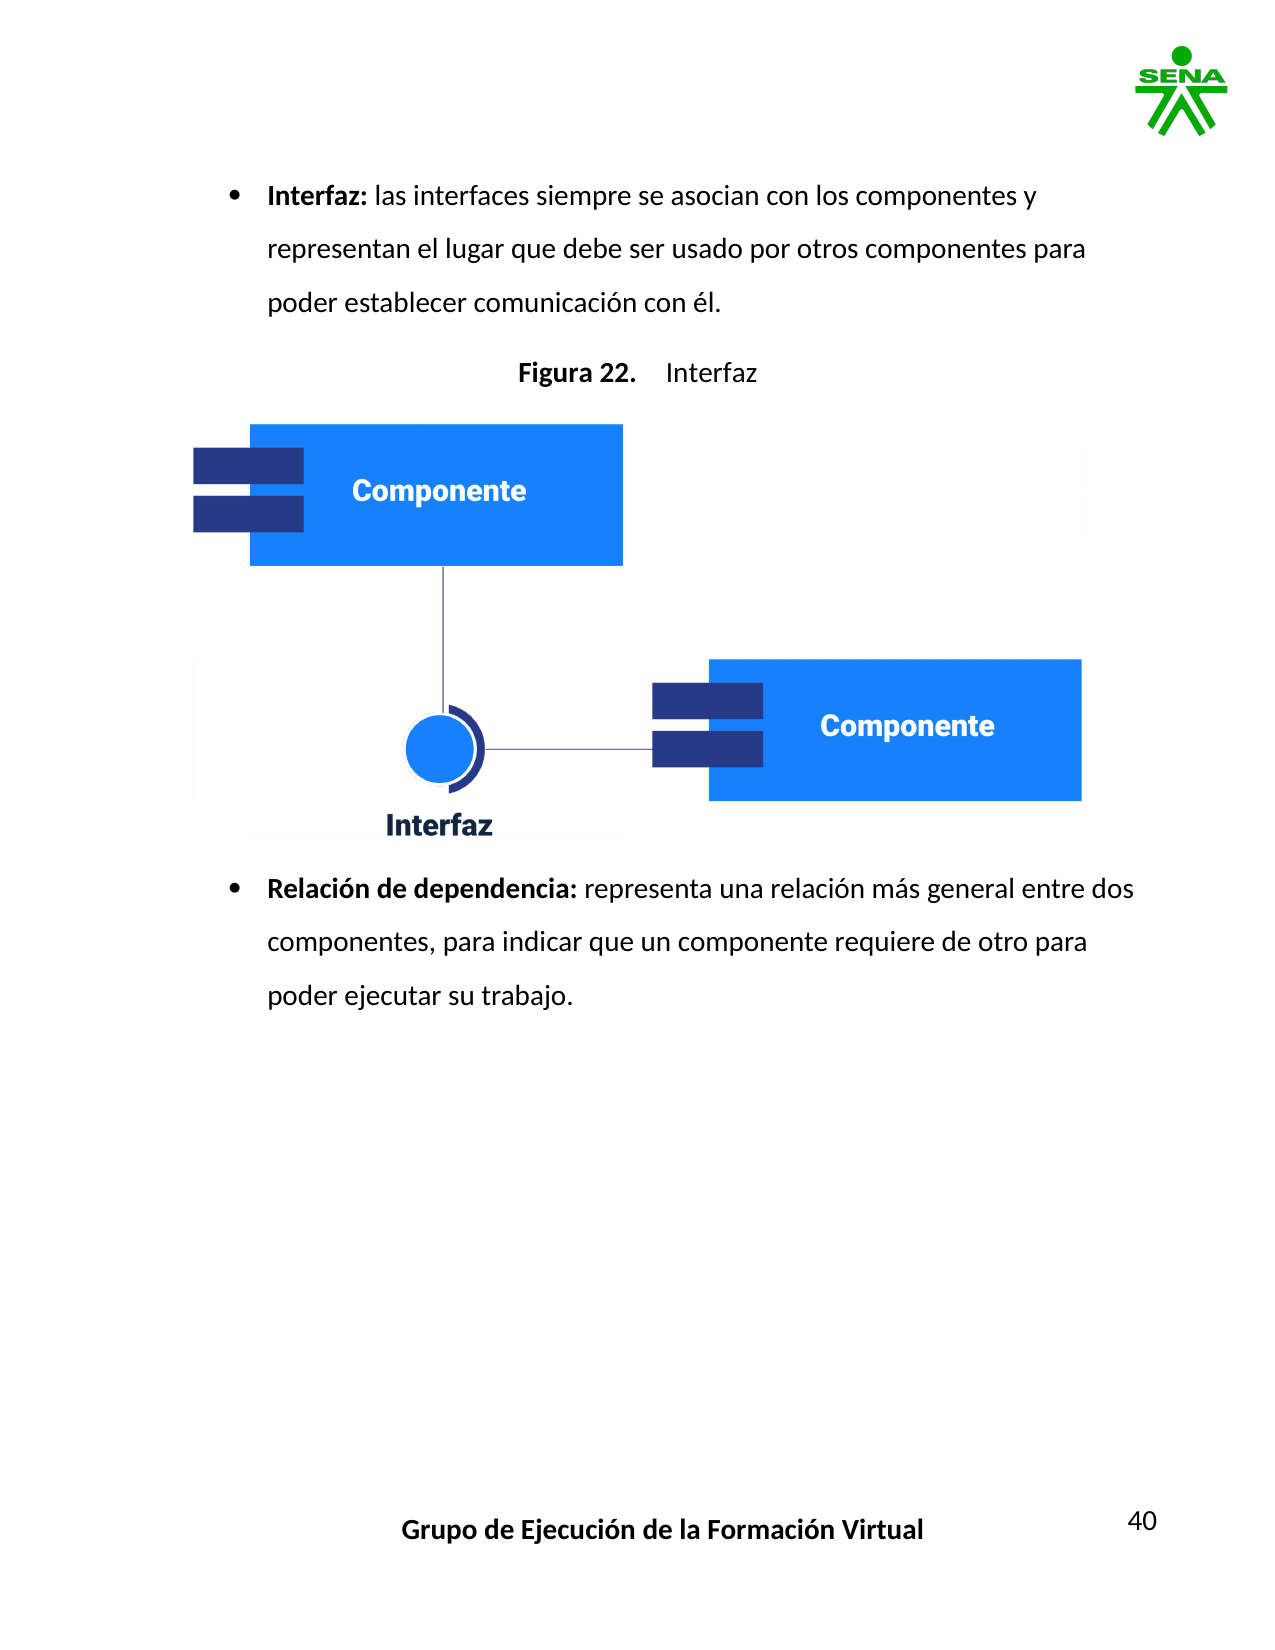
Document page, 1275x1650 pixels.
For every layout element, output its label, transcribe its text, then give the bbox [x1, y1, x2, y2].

picture [193, 424, 1082, 836]
picture [1135, 46, 1228, 136]
text Interfaz [118, 354, 1157, 390]
list Interfaz: las interfaces siempre se asocian con los componentes y representan el lugar que debe ser usado por otros componentes para poder establecer comunicación con él. [229, 177, 1157, 320]
list Relación de dependencia: representa una relación más general entre dos componentes, para indicar que un componente requiere de otro para poder ejecutar su trabajo. [229, 870, 1157, 1012]
